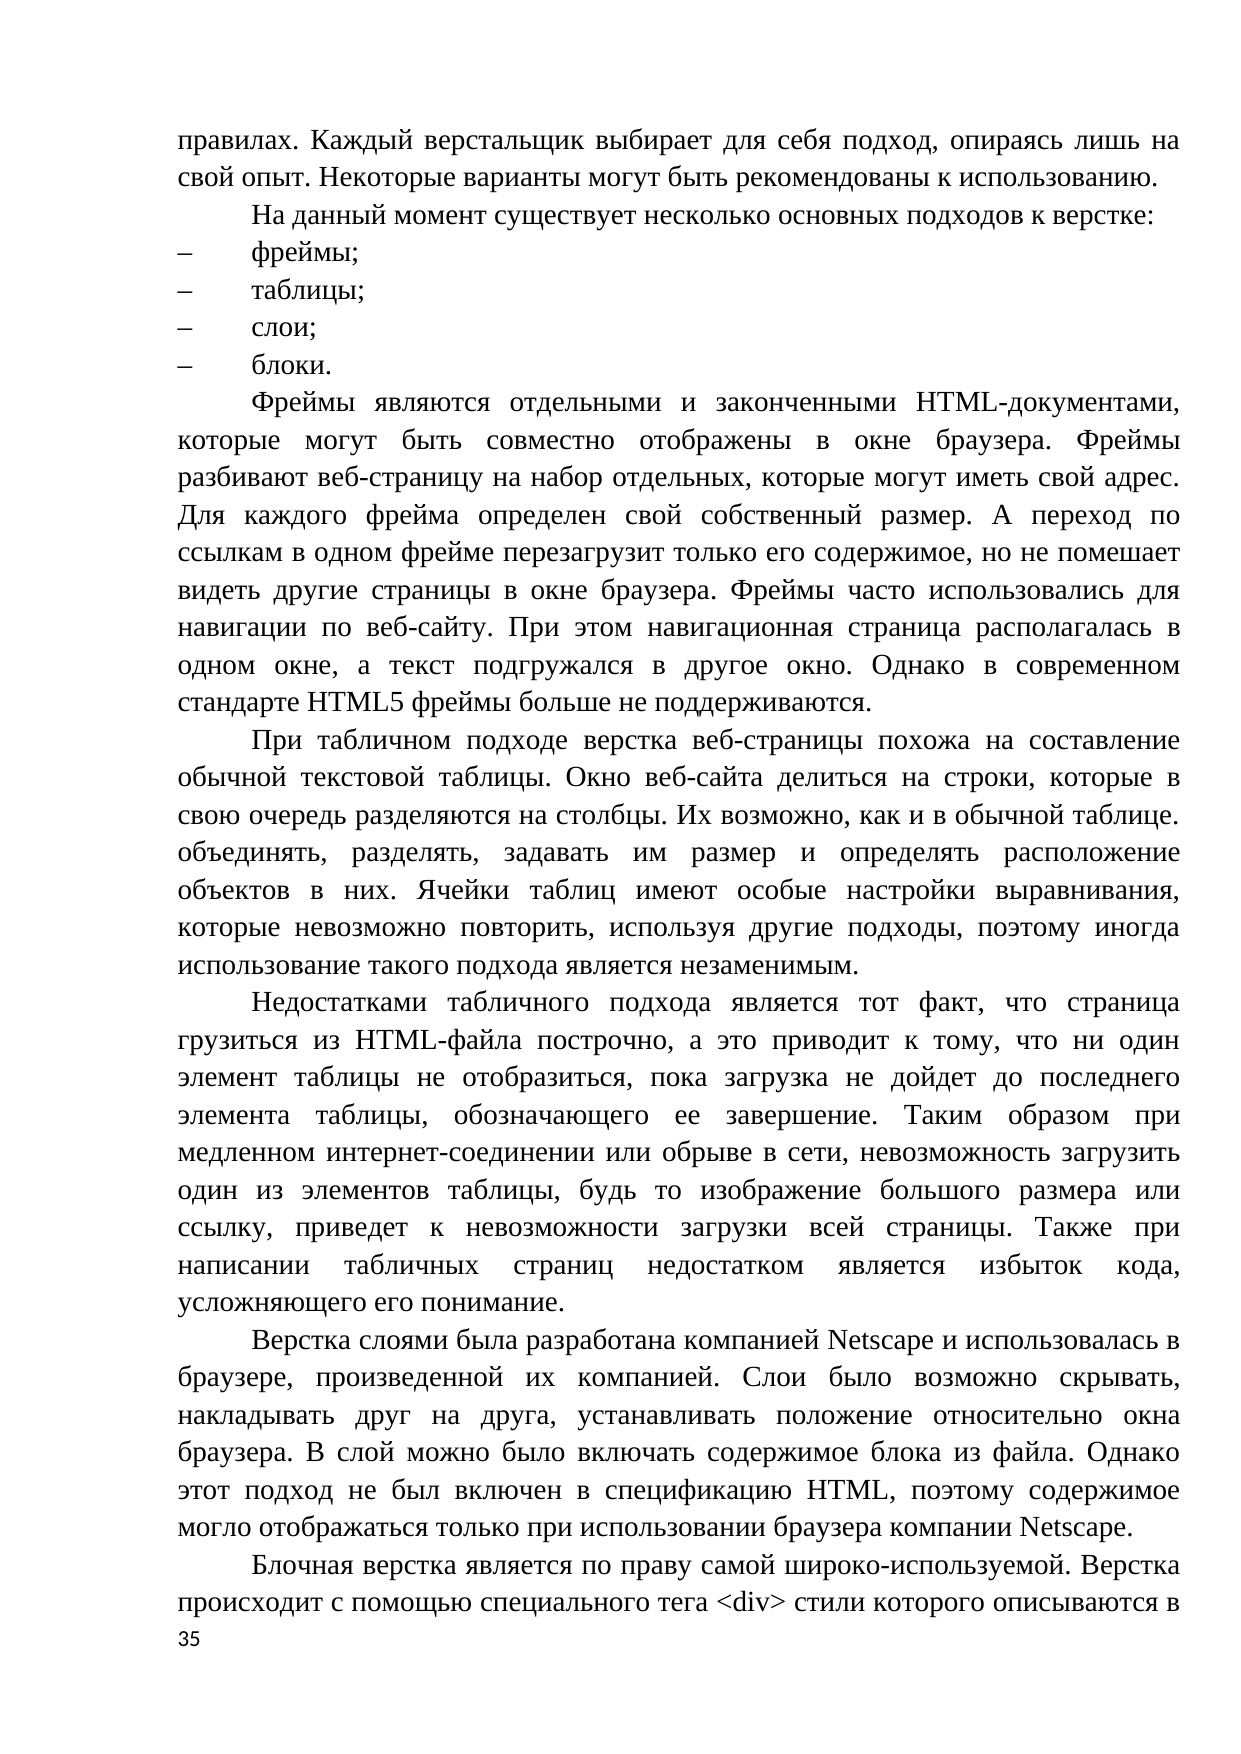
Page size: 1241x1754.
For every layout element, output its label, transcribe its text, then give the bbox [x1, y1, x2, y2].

list фреймы; [177, 231, 1181, 268]
list таблицы; [177, 268, 1181, 306]
text При табличном подходе верстка веб-страницы похожа на составление обычной текстовой таблицы. Окно веб-сайта делиться на строки, которые в свою очередь разделяются на столбцы. Их возможно, как и в обычной таблице. объединять, разделять, задавать им размер и определять расположение объектов в них. Ячейки таблиц имеют особые настройки выравнивания, которые невозможно повторить, используя другие подходы, поэтому иногда использование такого подхода является незаменимым. [177, 718, 1181, 981]
list слои; [177, 306, 1181, 343]
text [177, 1543, 1181, 1618]
text Фреймы являются отдельными и законченными HTML-документами, которые могут быть совместно отображены в окне браузера. Фреймы разбивают веб-страницу на набор отдельных, которые могут иметь свой адрес. Для каждого фрейма определен свой собственный размер. А переход по ссылкам в одном фрейме перезагрузит только его содержимое, но не помешает видеть другие страницы в окне браузера. Фреймы часто использовались для навигации по веб-сайту. При этом навигационная страница располагалась в одном окне, а текст подгружался в другое окно. Однако в современном стандарте HTML5 фреймы больше не поддерживаются. [177, 381, 1181, 718]
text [177, 118, 1181, 193]
list блоки. [177, 343, 1181, 381]
text На данный момент существует несколько основных подходов к верстке: [177, 193, 1181, 231]
text Недостатками табличного подхода является тот факт, что страница грузиться из HTML-файла построчно, а это приводит к тому, что ни один элемент таблицы не отобразиться, пока загрузка не дойдет до последнего элемента таблицы, обозначающего ее завершение. Таким образом при медленном интернет-соединении или обрыве в сети, невозможность загрузить один из элементов таблицы, будь то изображение большого размера или ссылку, приведет к невозможности загрузки всей страницы. Также при написании табличных страниц недостатком является избыток кода, усложняющего его понимание. [177, 981, 1181, 1318]
text Верстка слоями была разработана компанией Netscape и использовалась в браузере, произведенной их компанией. Слои было возможно скрывать, накладывать друг на друга, устанавливать положение относительно окна браузера. В слой можно было включать содержимое блока из файла. Однако этот подход не был включен в спецификацию HTML, поэтому содержимое могло отображаться только при использовании браузера компании Netscape. [177, 1318, 1181, 1543]
